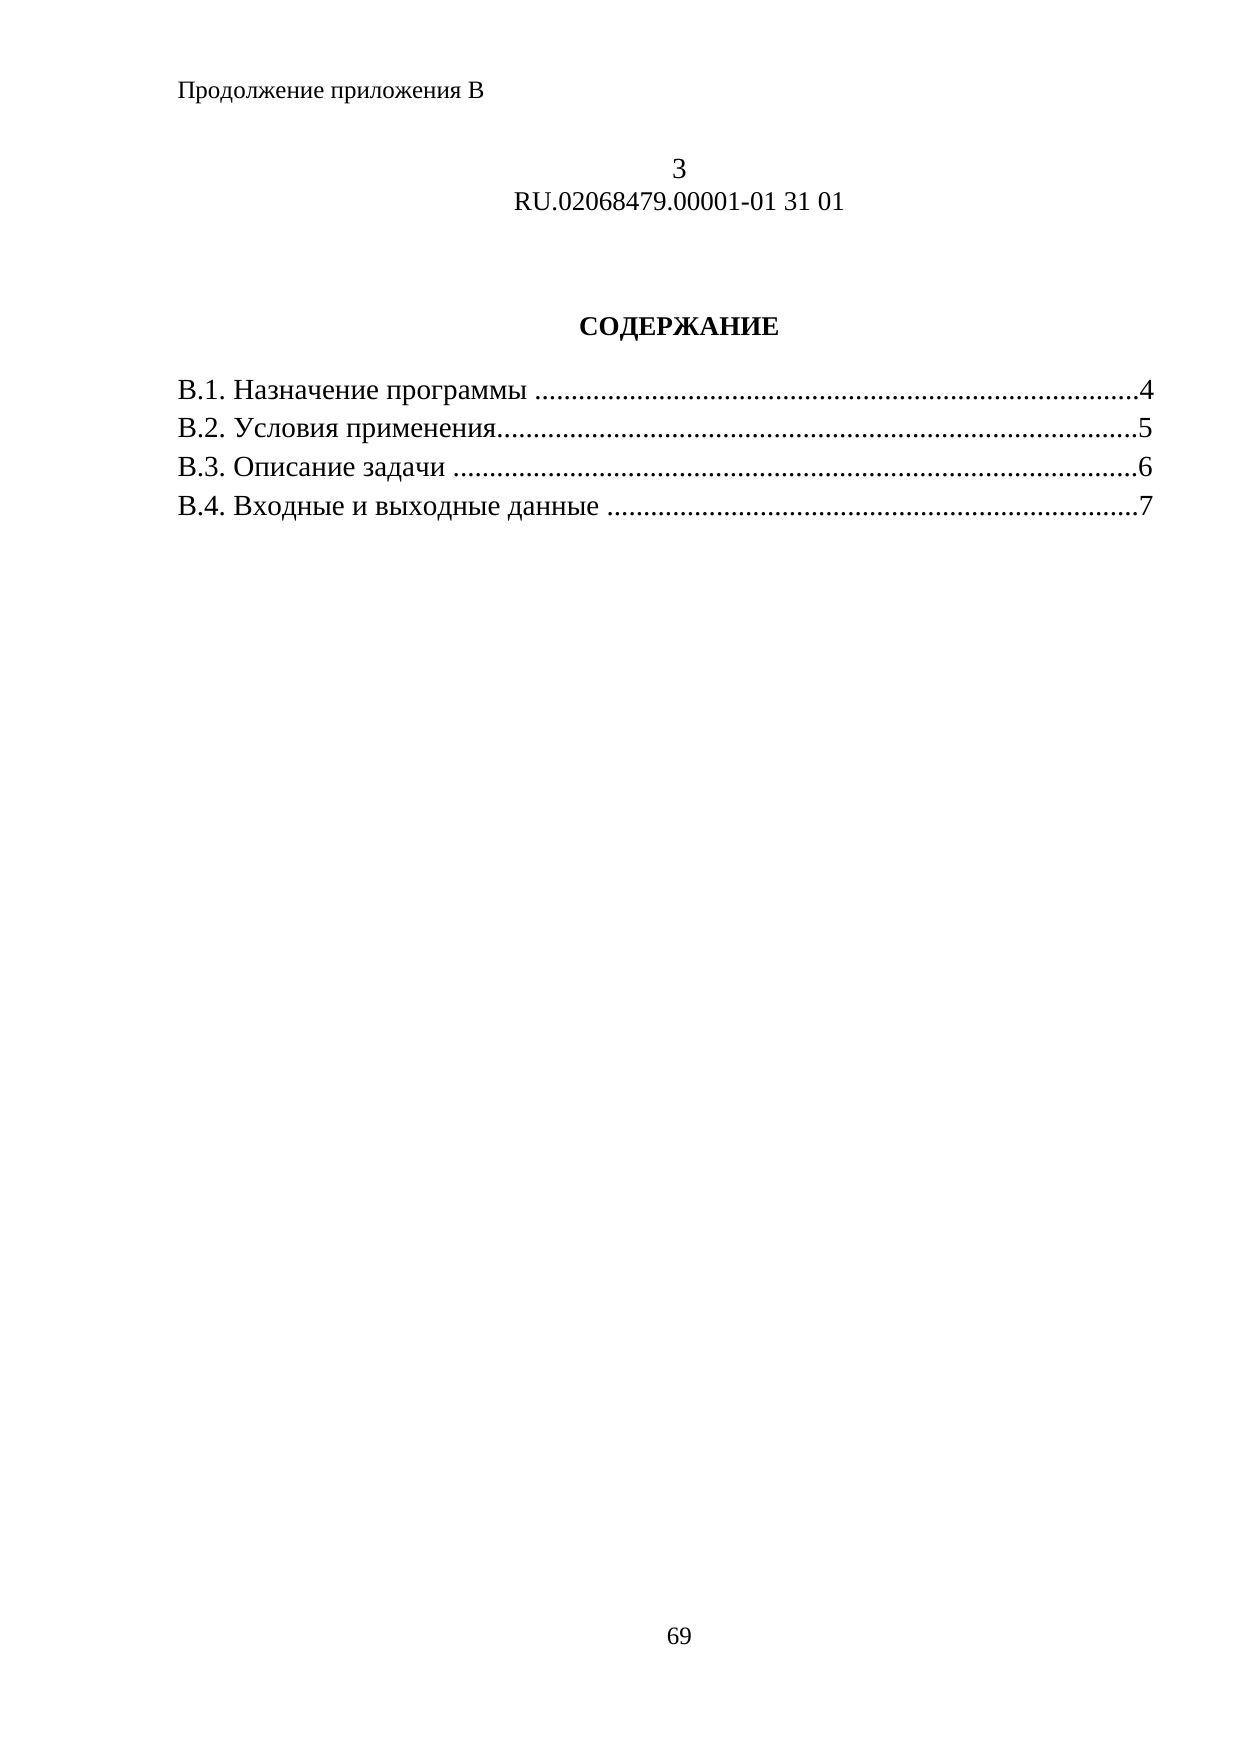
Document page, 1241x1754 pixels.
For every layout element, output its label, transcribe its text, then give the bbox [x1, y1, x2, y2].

text В.3. Описание задачи ..............................................................................................6 [177, 449, 1181, 483]
text RU.02068479.00001-01 31 01 [177, 185, 1181, 216]
text 3 [177, 152, 1181, 185]
text В.1. Назначение программы ...................................................................................4 [177, 372, 1181, 406]
text В.4. Входные и выходные данные .........................................................................7 [177, 488, 1181, 521]
text В.2. Условия применения........................................................................................5 [177, 411, 1181, 444]
text СОДЕРЖАНИЕ [177, 310, 1181, 341]
